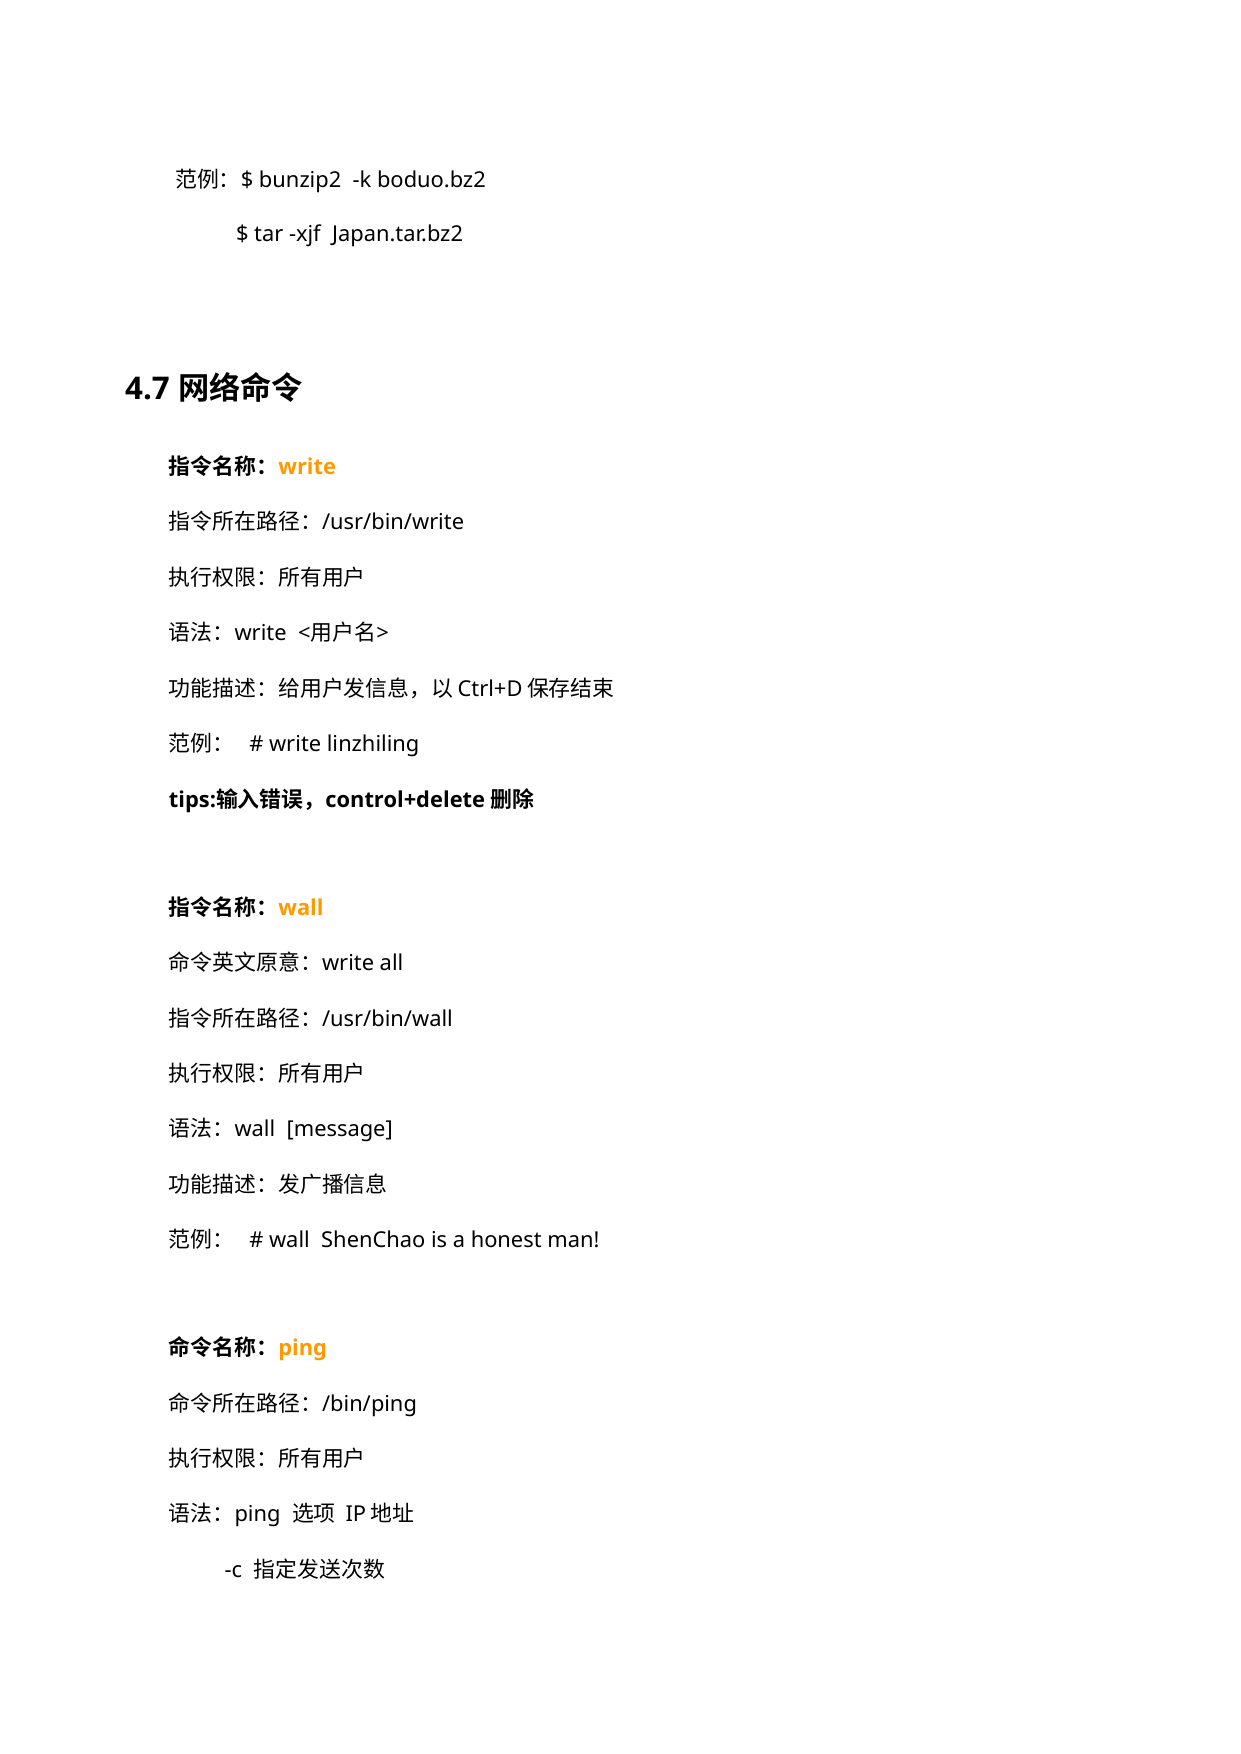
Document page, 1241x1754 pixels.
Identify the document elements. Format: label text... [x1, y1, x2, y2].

text 范例：$ bunzip2 -k boduo.bz2 [125, 162, 1115, 194]
text -c 指定发送次数 [169, 1552, 1115, 1584]
text 执行权限：所有用户 [125, 1441, 1115, 1473]
text 范例： # write linzhiling [125, 726, 1115, 758]
text 功能描述：给用户发信息，以Ctrl+D保存结束 [125, 671, 1115, 703]
text 语法：wall [message] [125, 1111, 1115, 1143]
text 语法：ping 选项 IP地址 [125, 1496, 1115, 1528]
text 指令名称：write [125, 449, 1115, 481]
text 指令所在路径：/usr/bin/wall [125, 1001, 1115, 1032]
text tips:输入错误，control+delete 删除 [125, 782, 1115, 814]
text 命令所在路径：/bin/ping [125, 1386, 1115, 1417]
text 指令所在路径：/usr/bin/write [125, 504, 1115, 536]
text 功能描述：发广播信息 [125, 1167, 1115, 1199]
text 范例： # wall ShenChao is a honest man! [125, 1222, 1115, 1254]
text 执行权限：所有用户 [125, 1056, 1115, 1088]
text 语法：write <用户名> [125, 615, 1115, 647]
text $ tar -xjf Japan.tar.bz2 [169, 217, 1115, 247]
text 命令英文原意：write all [125, 945, 1115, 977]
text 执行权限：所有用户 [125, 560, 1115, 592]
text 指令名称：wall [125, 889, 1115, 921]
text 命令名称：ping [125, 1330, 1115, 1362]
subtitle 4.7 网络命令 [125, 363, 1115, 409]
